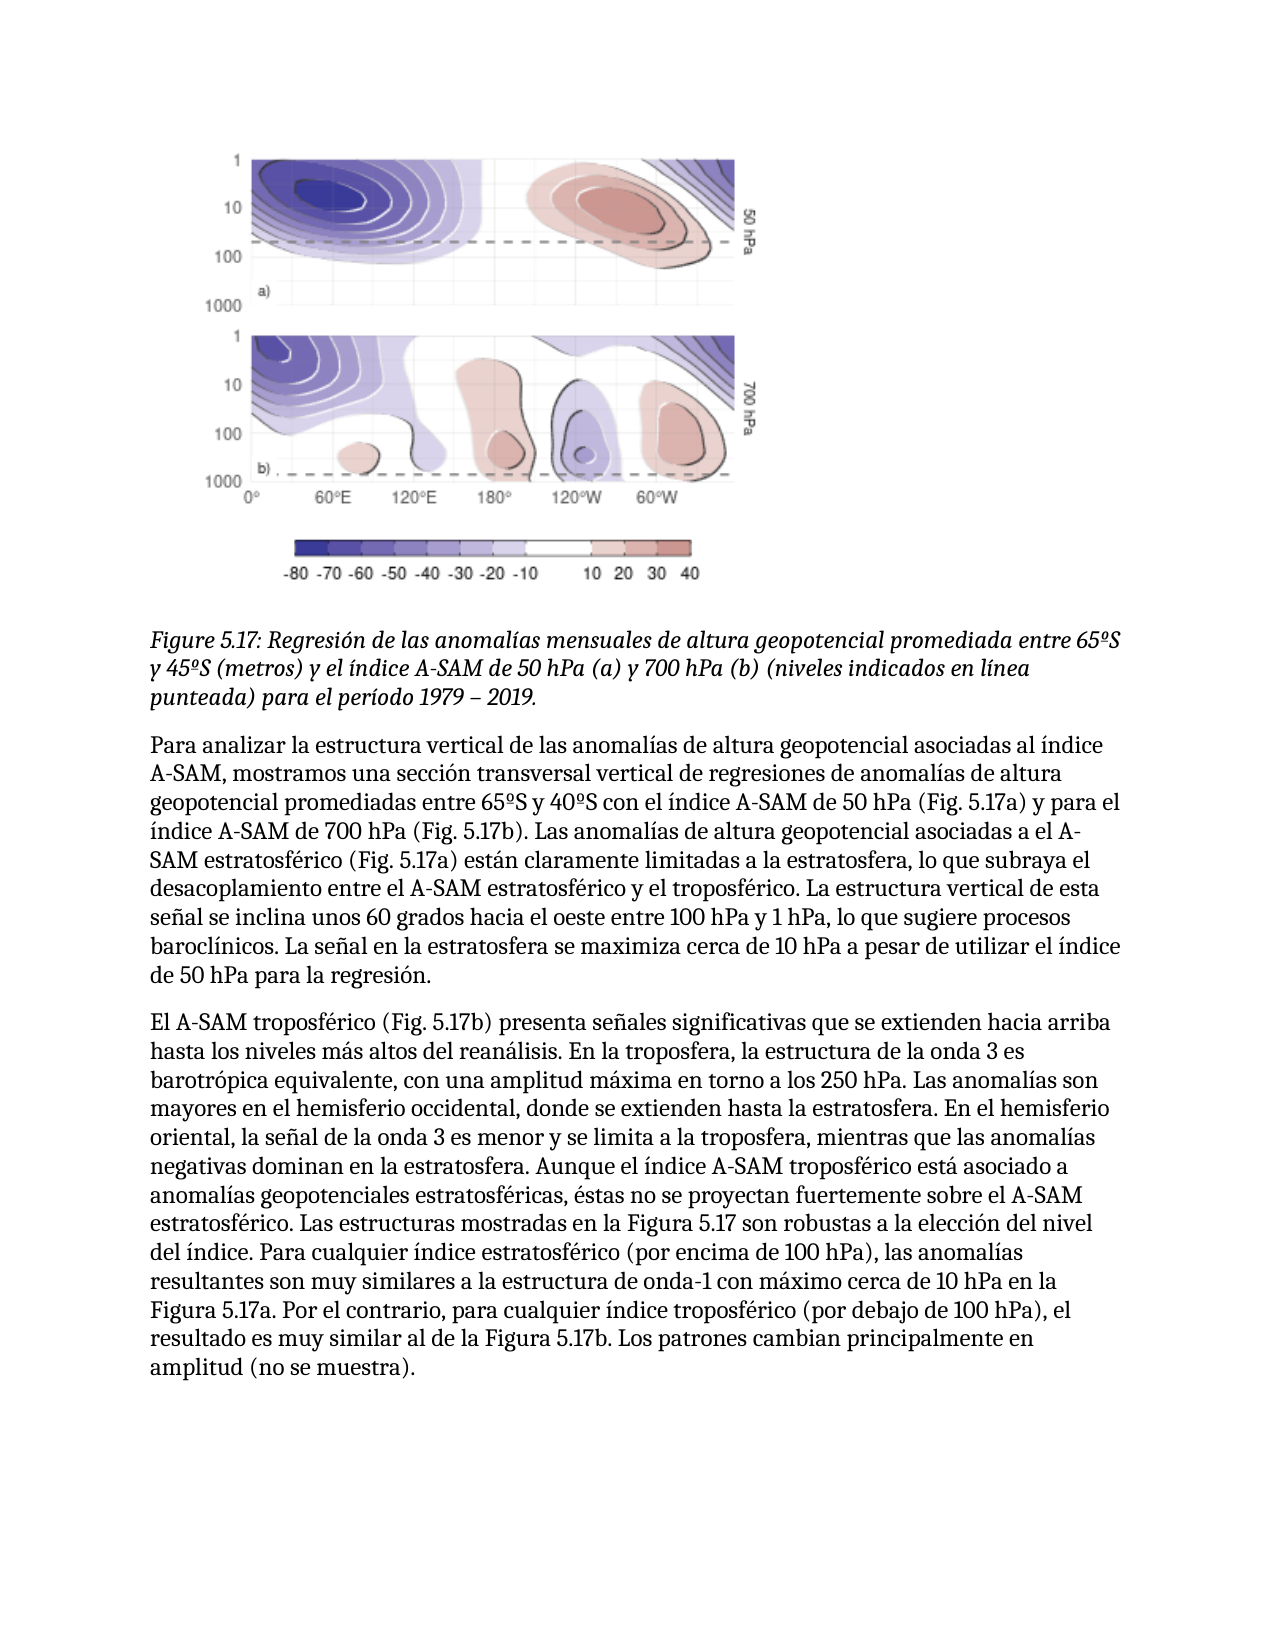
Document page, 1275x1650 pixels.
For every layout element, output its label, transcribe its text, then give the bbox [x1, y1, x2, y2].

text Para analizar la estructura vertical de las anomalías de altura geopotencial asociadas al índice A-SAM, mostramos una sección transversal vertical de regresiones de anomalías de altura geopotencial promediadas entre 65ºS y 40ºS con el índice A-SAM de 50 hPa (Fig. 5.17a) y para el índice A-SAM de 700 hPa (Fig. 5.17b). Las anomalías de altura geopotencial asociadas a el A-SAM estratosférico (Fig. 5.17a) están claramente limitadas a la estratosfera, lo que subraya el desacoplamiento entre el A-SAM estratosférico y el troposférico. La estructura vertical de esta señal se inclina unos 60 grados hacia el oeste entre 100 hPa y 1 hPa, lo que sugiere procesos baroclínicos. La señal en la estratosfera se maximiza cerca de 10 hPa a pesar de utilizar el índice de 50 hPa para la regresión. [150, 731, 1125, 989]
text Figure 5.17: Regresión de las anomalías mensuales de altura geopotencial promediada entre 65ºS y 45ºS (metros) y el índice A-SAM de 50 hPa (a) y 700 hPa (b) (niveles indicados en línea punteada) para el período 1979 – 2019. [150, 626, 1125, 712]
text El A-SAM troposférico (Fig. 5.17b) presenta señales significativas que se extienden hacia arriba hasta los niveles más altos del reanálisis. En la troposfera, la estructura de la onda 3 es barotrópica equivalente, con una amplitud máxima en torno a los 250 hPa. Las anomalías son mayores en el hemisferio occidental, donde se extienden hasta la estratosfera. En el hemisferio oriental, la señal de la onda 3 es menor y se limita a la troposfera, mientras que las anomalías negativas dominan en la estratosfera. Aunque el índice A-SAM troposférico está asociado a anomalías geopotenciales estratosféricas, éstas no se proyectan fuertemente sobre el A-SAM estratosférico. Las estructuras mostradas en la Figura 5.17 son robustas a la elección del nivel del índice. Para cualquier índice estratosférico (por encima de 100 hPa), las anomalías resultantes son muy similares a la estructura de onda-1 con máximo cerca de 10 hPa en la Figura 5.17a. Por el contrario, para cualquier índice troposférico (por debajo de 100 hPa), el resultado es muy similar al de la Figura 5.17b. Los patrones cambian principalmente en amplitud (no se muestra). [150, 1008, 1125, 1382]
picture [168, 150, 776, 605]
